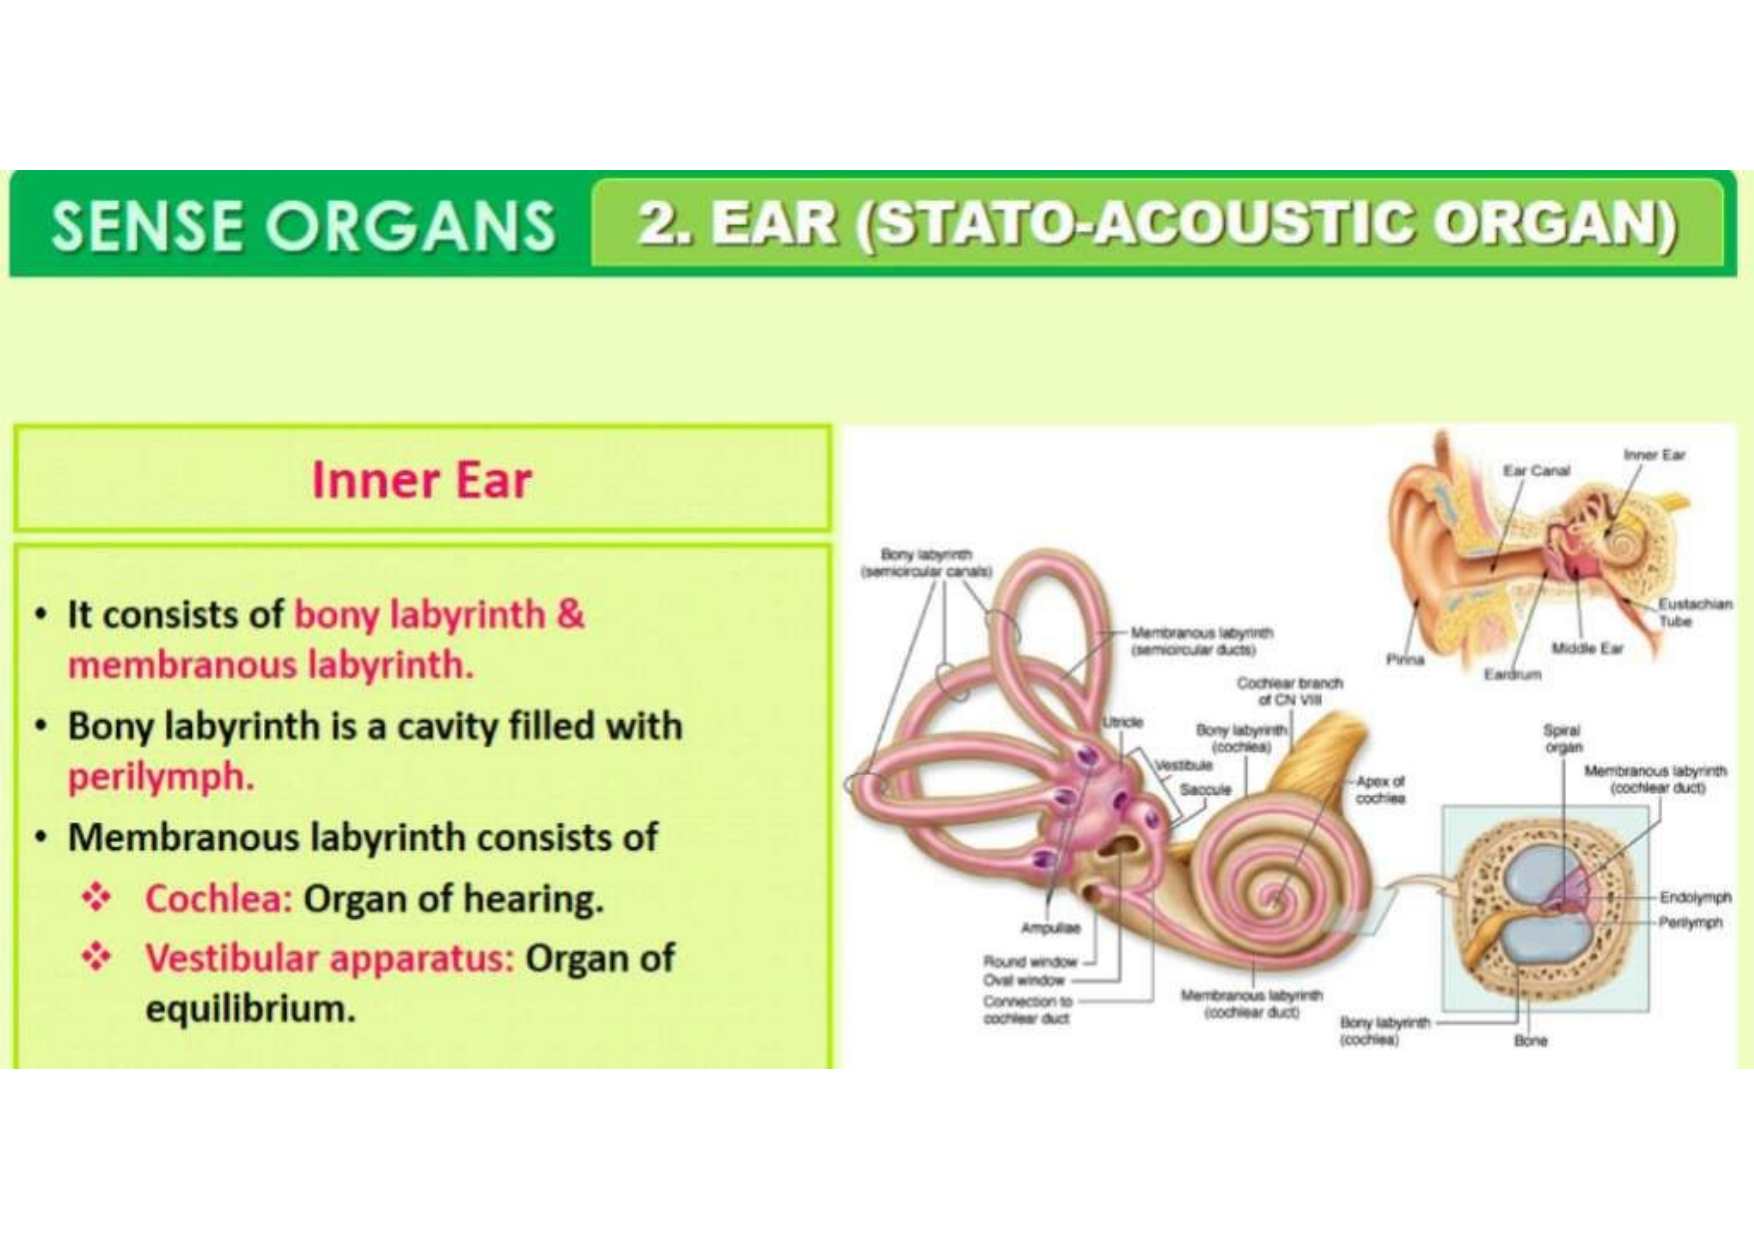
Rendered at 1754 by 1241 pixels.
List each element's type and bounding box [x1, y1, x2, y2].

picture [0, 170, 1754, 1069]
